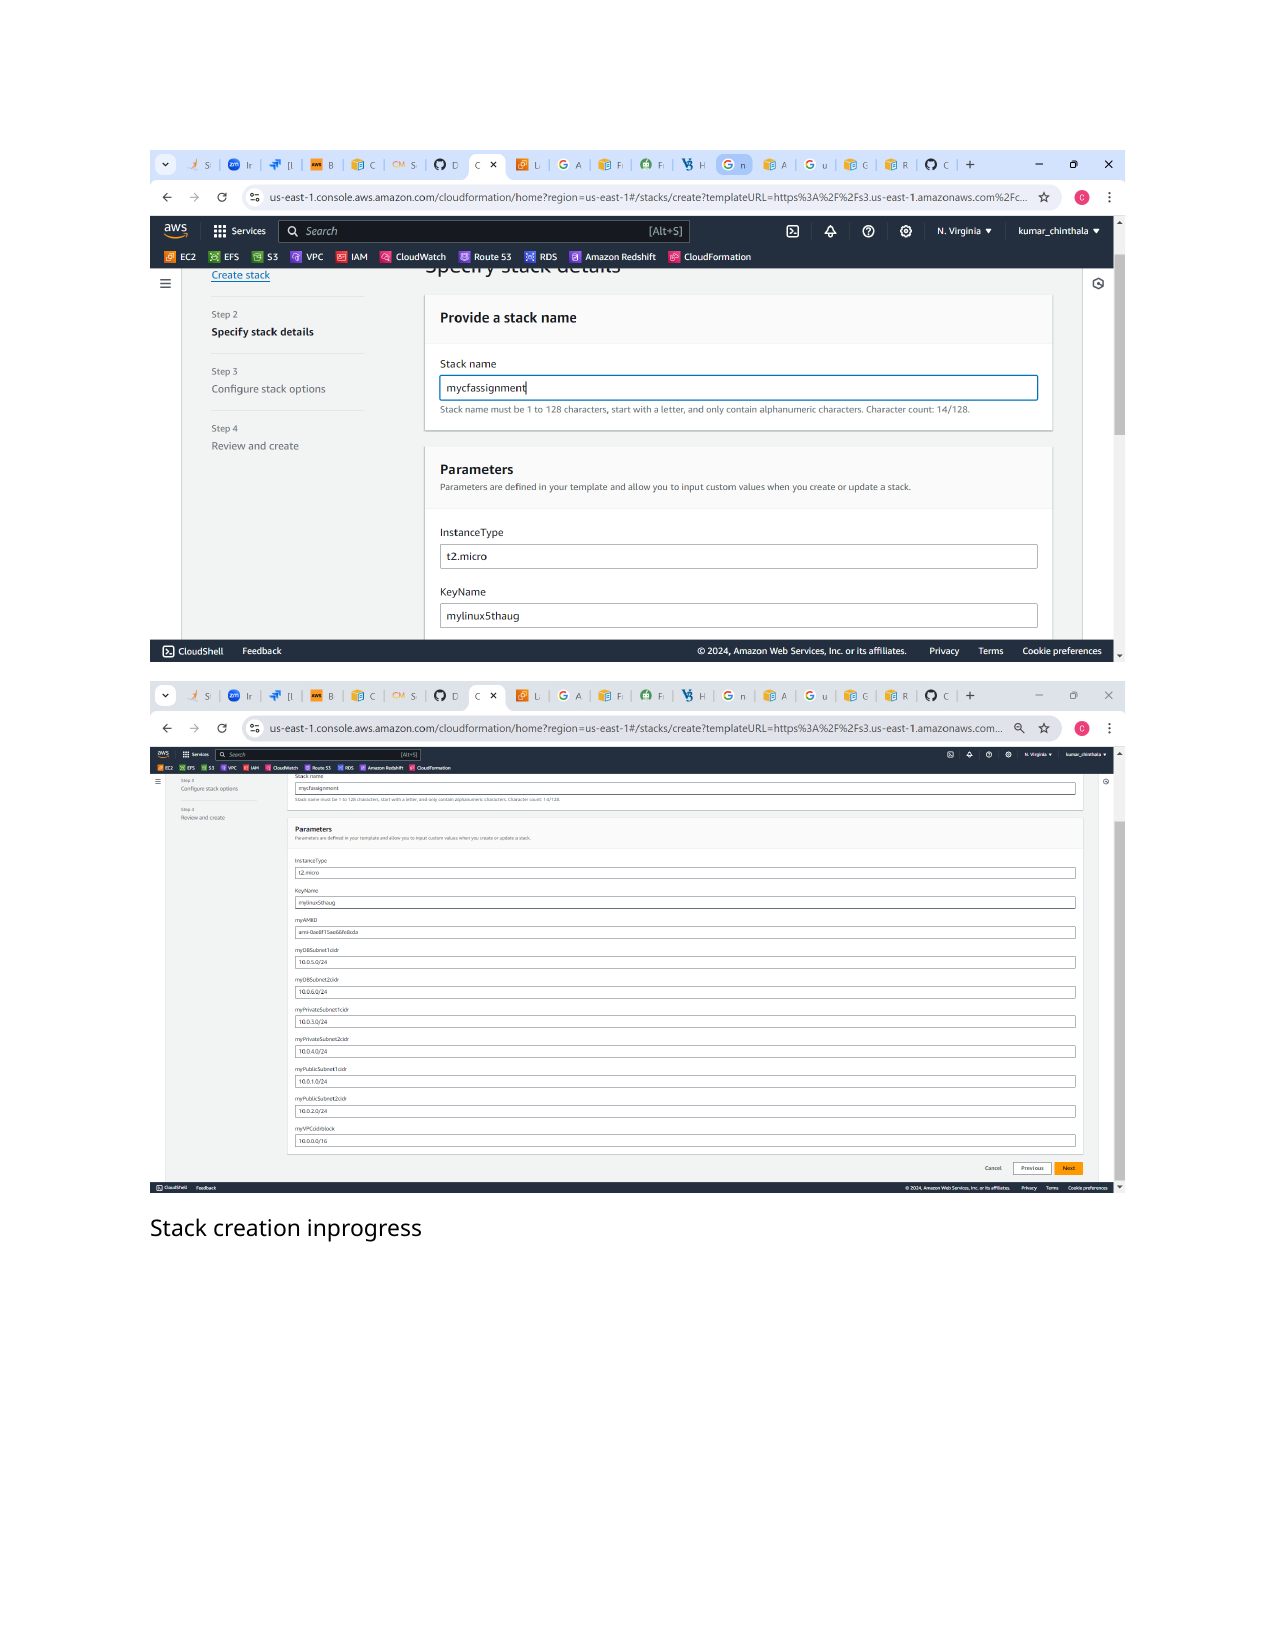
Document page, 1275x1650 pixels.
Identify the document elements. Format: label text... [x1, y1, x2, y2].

picture [150, 150, 1125, 662]
picture [150, 681, 1125, 1193]
text Stack creation inprogress [150, 1212, 1125, 1243]
